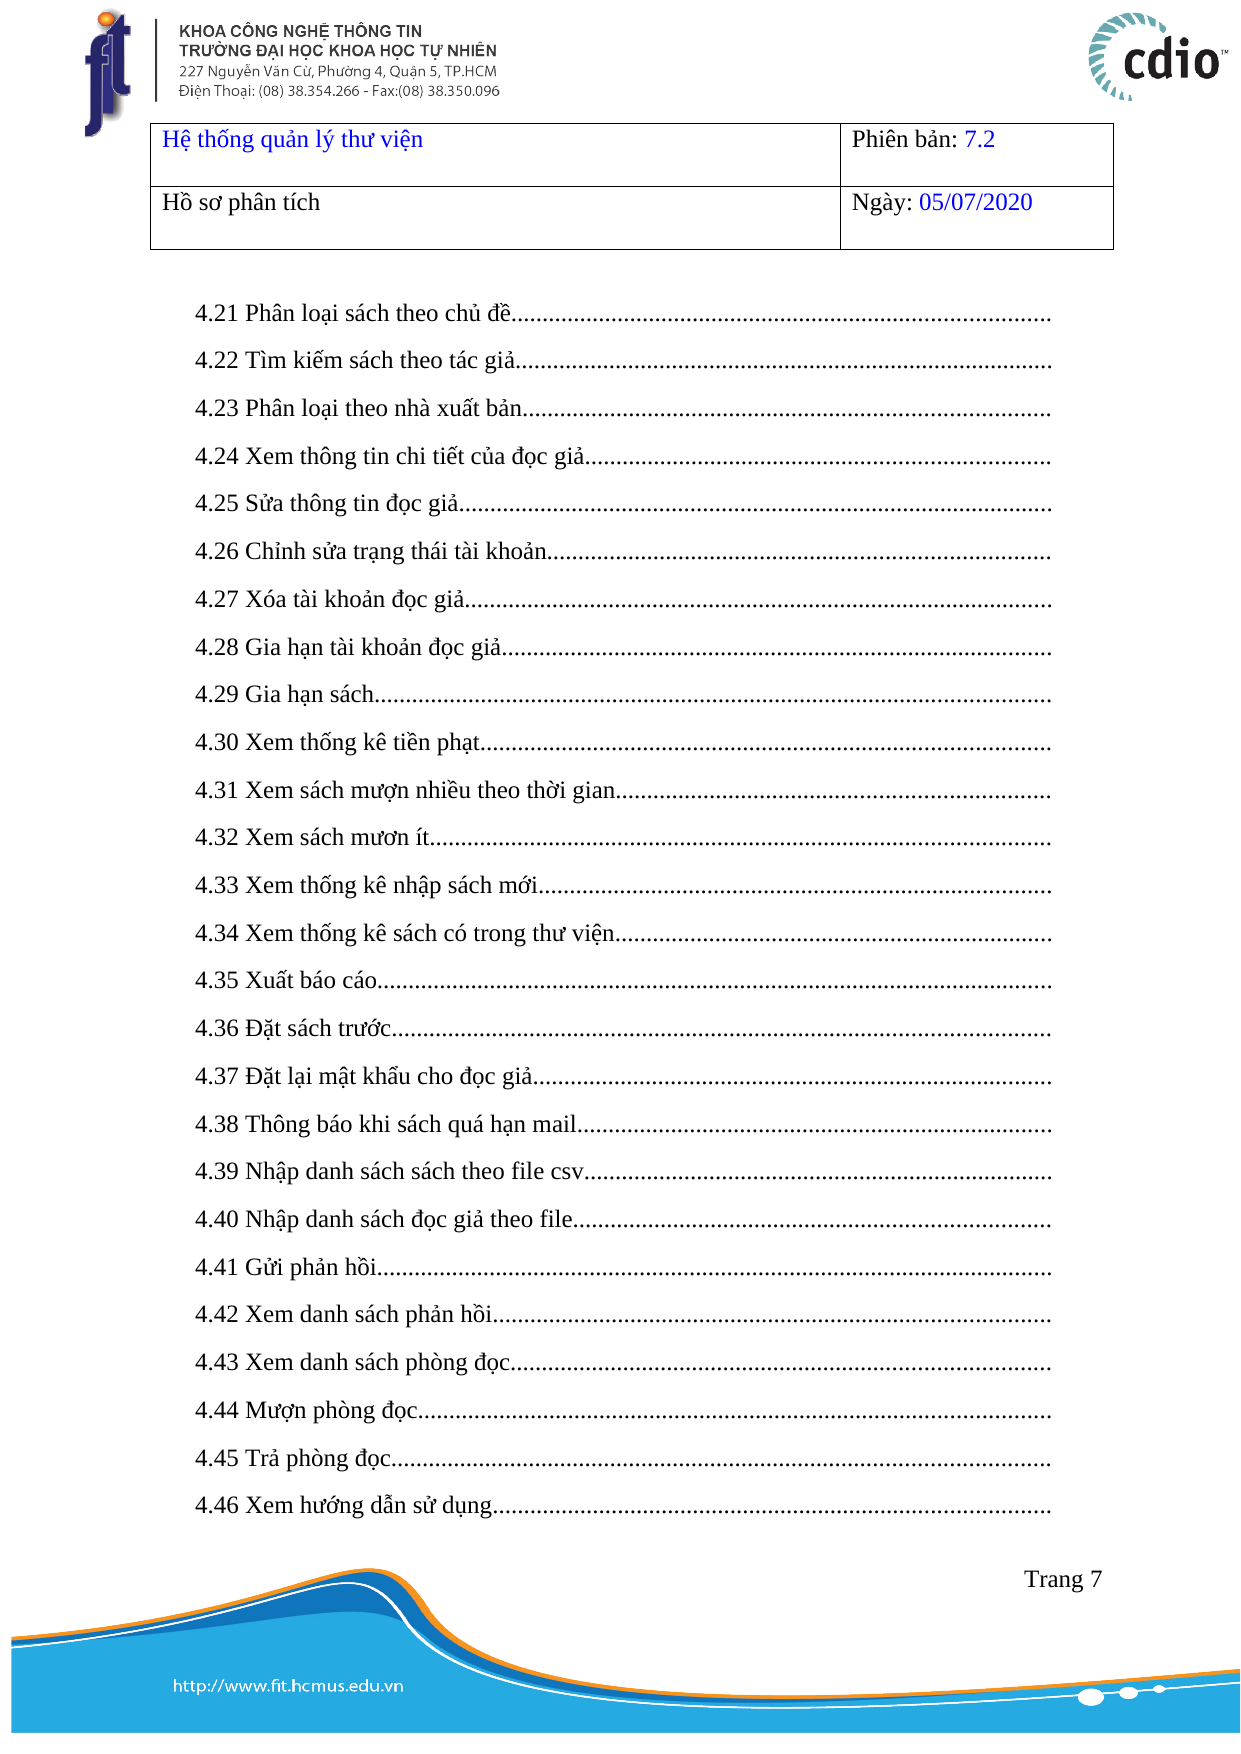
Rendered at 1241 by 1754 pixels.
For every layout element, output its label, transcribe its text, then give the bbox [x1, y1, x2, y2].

text 4.41 Gửi phản hồi 136 [195, 1252, 1015, 1281]
text 4.24 Xem thông tin chi tiết của đọc giả 118 [195, 441, 1015, 469]
text 4.23 Phân loại theo nhà xuất bản 117 [195, 393, 1015, 422]
text 4.32 Xem sách mươn ít 127 [195, 822, 1015, 851]
text 4.21 Phân loại sách theo chủ đề 115 [195, 298, 1015, 326]
text 4.40 Nhập danh sách đọc giả theo file 135 [195, 1204, 1015, 1233]
text 4.28 Gia hạn tài khoản đọc giả 123 [195, 632, 1015, 660]
text 4.42 Xem danh sách phản hồi 137 [195, 1299, 1015, 1328]
picture [841, 124, 1113, 161]
text 4.36 Đặt sách trước 131 [195, 1013, 1015, 1042]
text 4.39 Nhập danh sách sách theo file csv 134 [195, 1156, 1015, 1185]
picture [11, 1564, 1241, 1733]
text 4.30 Xem thống kê tiền phạt 125 [195, 727, 1015, 756]
text 4.37 Đặt lại mật khẩu cho đọc giả 132 [195, 1061, 1015, 1090]
text 4.25 Sửa thông tin đọc giả 120 [195, 488, 1015, 517]
text 4.46 Xem hướng dẫn sử dụng 141 [195, 1490, 1015, 1519]
text 4.26 Chỉnh sửa trạng thái tài khoản 121 [195, 536, 1015, 565]
text 4.45 Trả phòng đọc 140 [195, 1443, 1015, 1471]
text 4.29 Gia hạn sách 124 [195, 679, 1015, 708]
text 4.44 Mượn phòng đọc 139 [195, 1395, 1015, 1424]
picture [61, 2, 1241, 161]
text 4.33 Xem thống kê nhập sách mới 128 [195, 870, 1015, 899]
text 4.34 Xem thống kê sách có trong thư viện 129 [195, 918, 1015, 947]
text 4.27 Xóa tài khoản đọc giả 122 [195, 584, 1015, 613]
text 4.38 Thông báo khi sách quá hạn mail 133 [195, 1109, 1015, 1137]
picture [151, 124, 840, 161]
text 4.31 Xem sách mượn nhiều theo thời gian 126 [195, 775, 1015, 803]
text 4.22 Tìm kiếm sách theo tác giả 116 [195, 345, 1015, 374]
text 4.43 Xem danh sách phòng đọc 138 [195, 1347, 1015, 1376]
text 4.35 Xuất báo cáo 130 [195, 966, 1015, 994]
